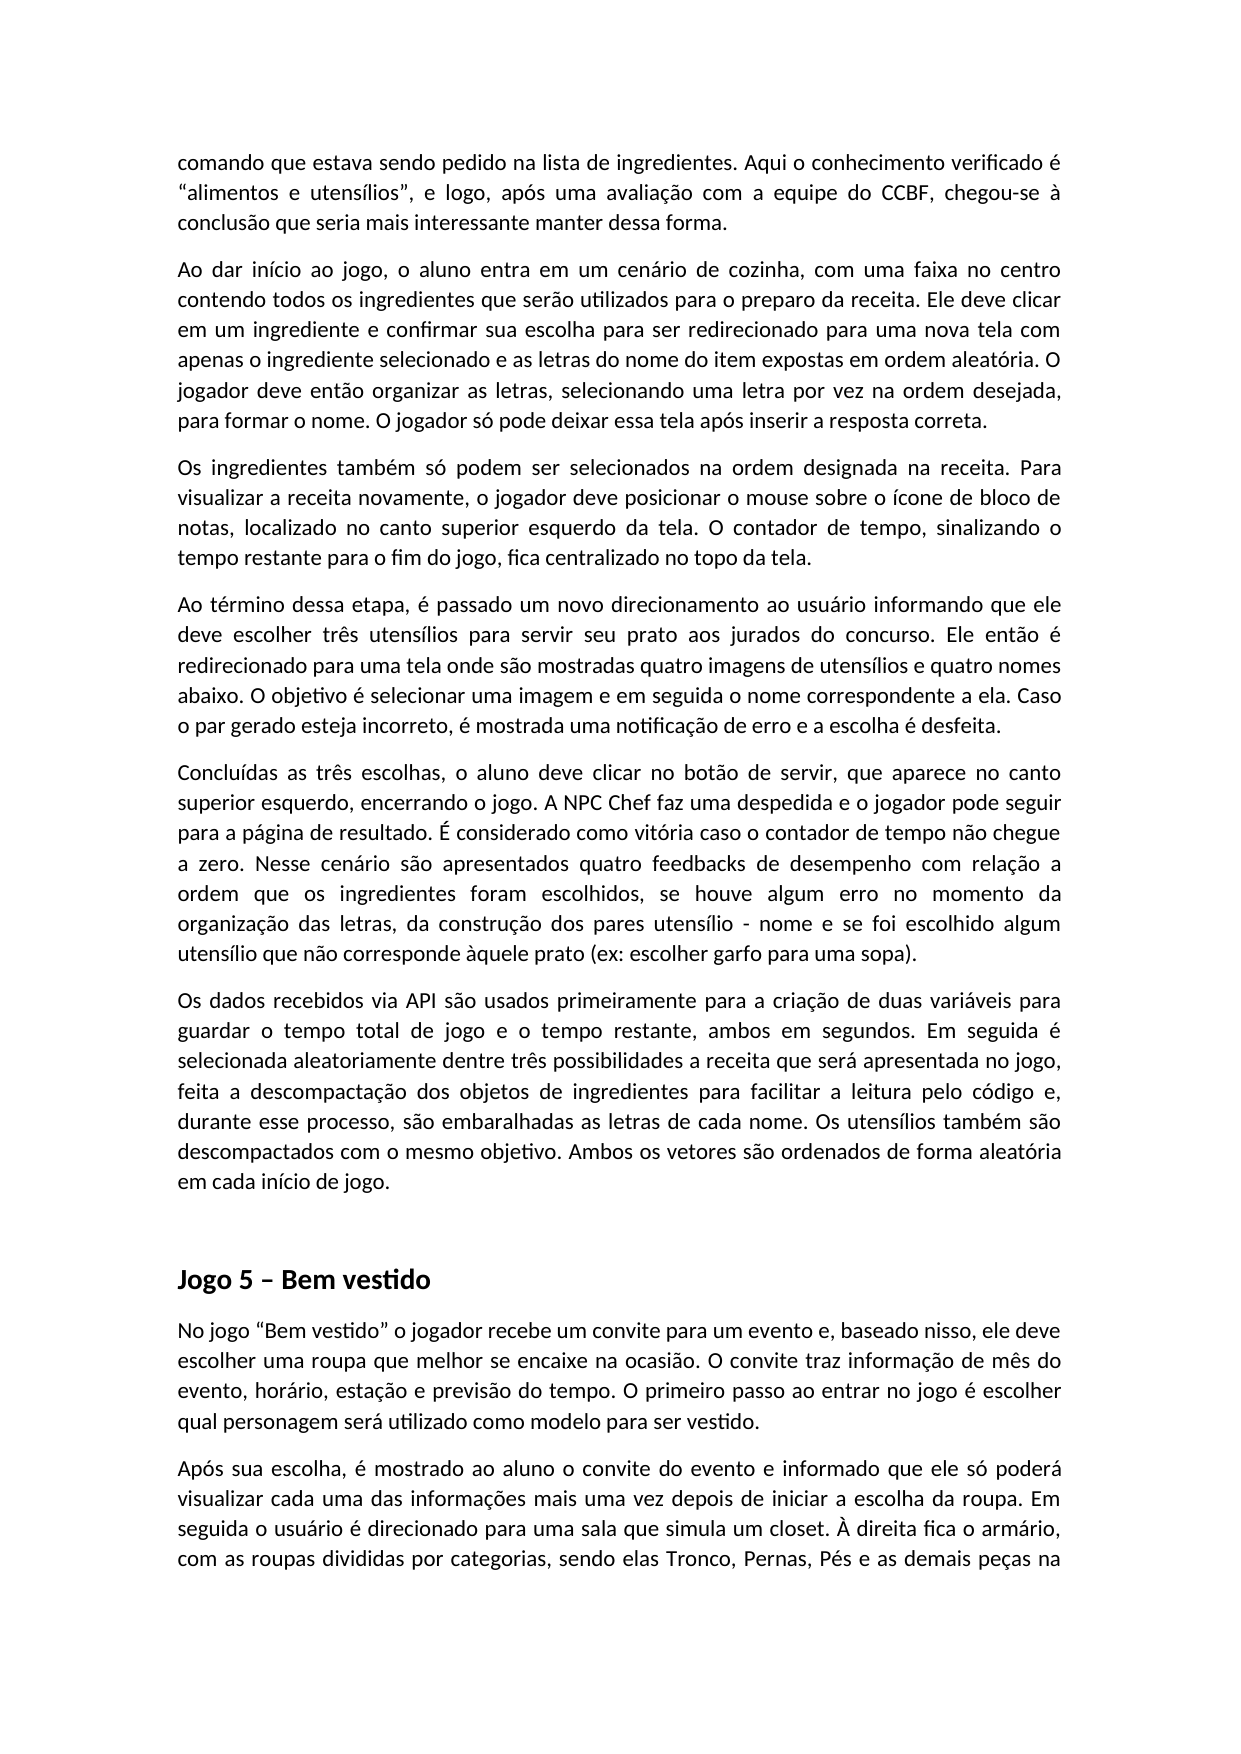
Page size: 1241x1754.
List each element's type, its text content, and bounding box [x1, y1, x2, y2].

text Concluídas as três escolhas, o aluno deve clicar no botão de servir, que aparece no canto superior esquerdo, encerrando o jogo. A NPC Chef faz uma despedida e o jogador pode seguir para a página de resultado. É considerado como vitória caso o contador de tempo não chegue a zero. Nesse cenário são apresentados quatro feedbacks de desempenho com relação a ordem que os ingredientes foram escolhidos, se houve algum erro no momento da organização das letras, da construção dos pares utensílio - nome e se foi escolhido algum utensílio que não corresponde àquele prato (ex: escolher garfo para uma sopa). [177, 758, 1063, 967]
text Jogo 5 – Bem vestido [177, 1261, 1063, 1297]
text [177, 148, 1063, 236]
text Ao dar início ao jogo, o aluno entra em um cenário de cozinha, com uma faixa no centro contendo todos os ingredientes que serão utilizados para o preparo da receita. Ele deve clicar em um ingrediente e confirmar sua escolha para ser redirecionado para uma nova tela com apenas o ingrediente selecionado e as letras do nome do item expostas em ordem aleatória. O jogador deve então organizar as letras, selecionando uma letra por vez na ordem desejada, para formar o nome. O jogador só pode deixar essa tela após inserir a resposta correta. [177, 255, 1063, 434]
text Ao término dessa etapa, é passado um novo direcionamento ao usuário informando que ele deve escolher três utensílios para servir seu prato aos jurados do concurso. Ele então é redirecionado para uma tela onde são mostradas quatro imagens de utensílios e quatro nomes abaixo. O objetivo é selecionar uma imagem e em seguida o nome correspondente a ela. Caso o par gerado esteja incorreto, é mostrada uma notificação de erro e a escolha é desfeita. [177, 590, 1063, 739]
text Os dados recebidos via API são usados primeiramente para a criação de duas variáveis para guardar o tempo total de jogo e o tempo restante, ambos em segundos. Em seguida é selecionada aleatoriamente dentre três possibilidades a receita que será apresentada no jogo, feita a descompactação dos objetos de ingredientes para facilitar a leitura pelo código e, durante esse processo, são embaralhadas as letras de cada nome. Os utensílios também são descompactados com o mesmo objetivo. Ambos os vetores são ordenados de forma aleatória em cada início de jogo. [177, 986, 1063, 1195]
text Os ingredientes também só podem ser selecionados na ordem designada na receita. Para visualizar a receita novamente, o jogador deve posicionar o mouse sobre o ícone de bloco de notas, localizado no canto superior esquerdo da tela. O contador de tempo, sinalizando o tempo restante para o fim do jogo, fica centralizado no topo da tela. [177, 453, 1063, 571]
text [177, 1454, 1063, 1572]
text No jogo “Bem vestido” o jogador recebe um convite para um evento e, baseado nisso, ele deve escolher uma roupa que melhor se encaixe na ocasião. O convite traz informação de mês do evento, horário, estação e previsão do tempo. O primeiro passo ao entrar no jogo é escolher qual personagem será utilizado como modelo para ser vestido. [177, 1316, 1063, 1435]
